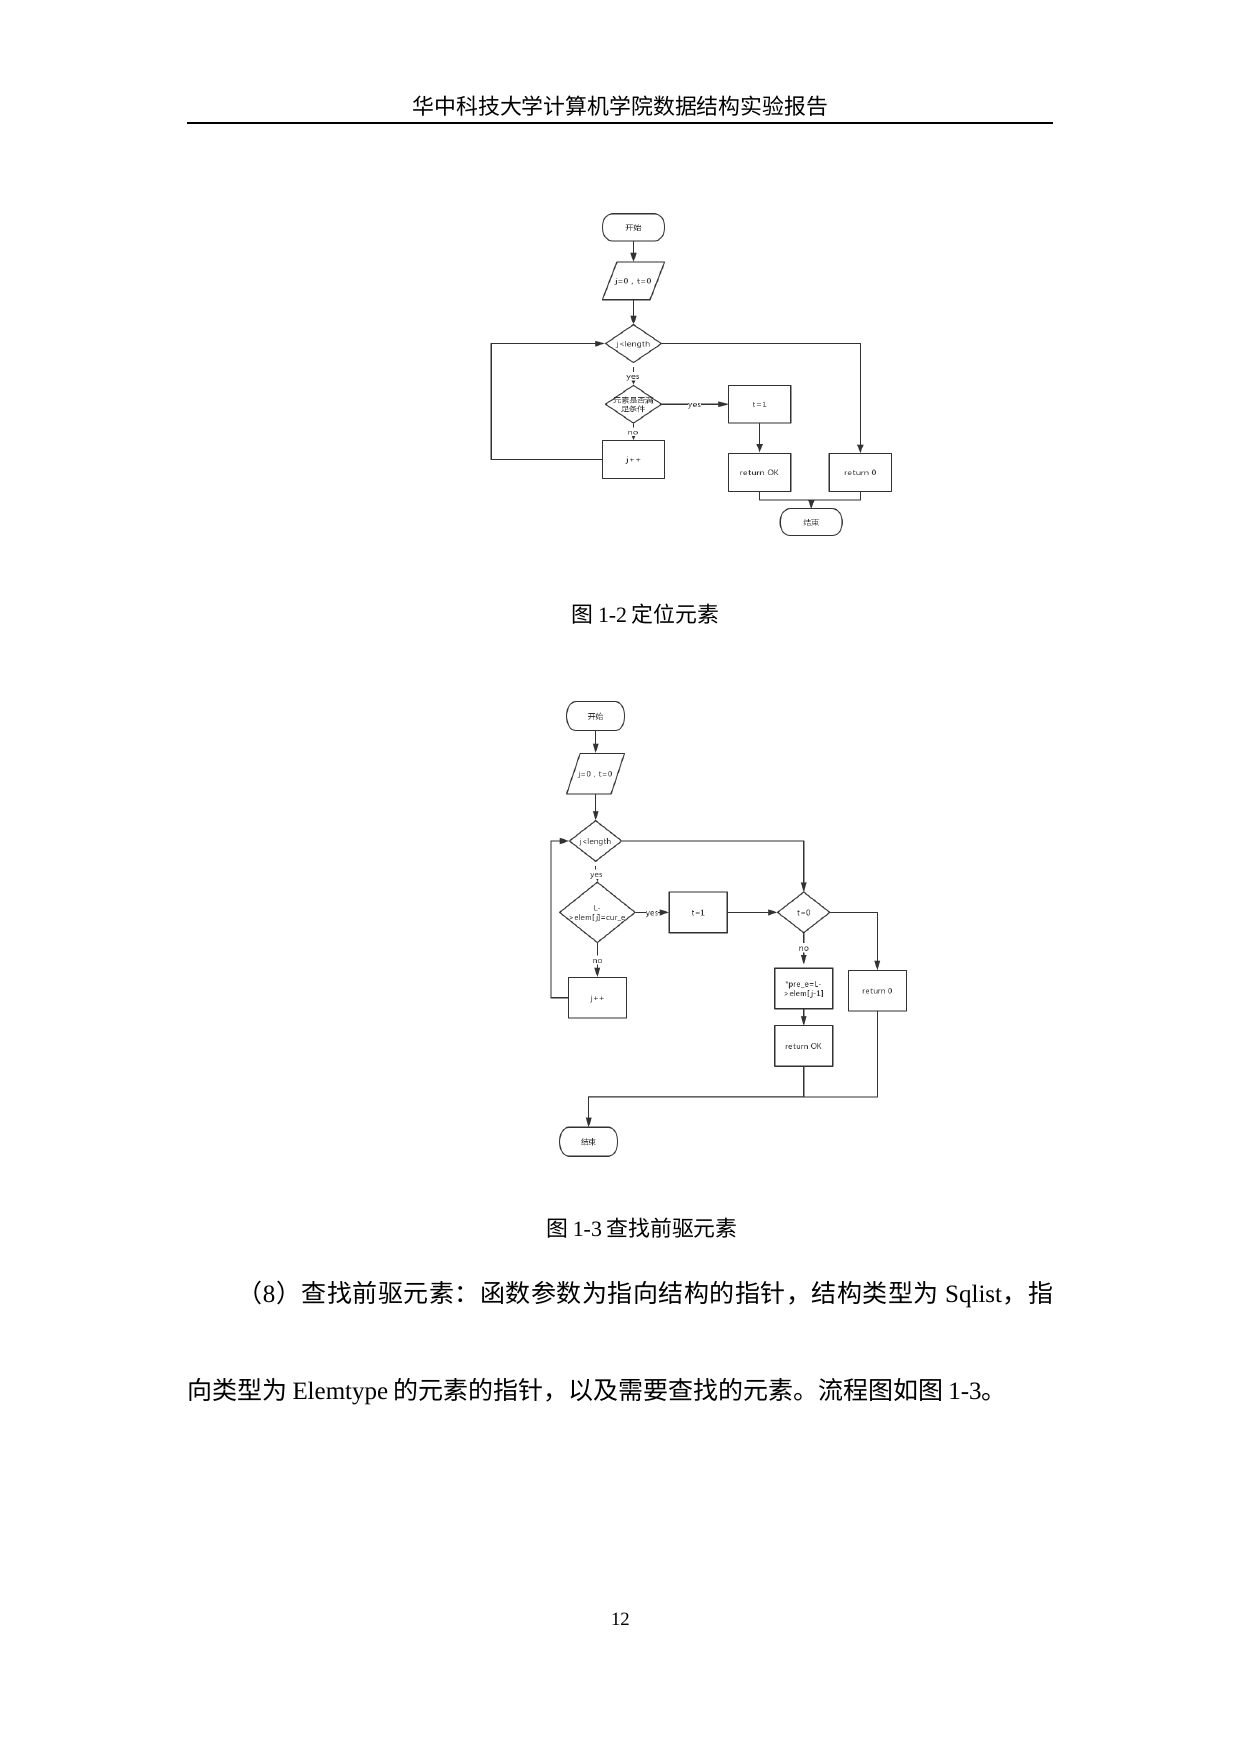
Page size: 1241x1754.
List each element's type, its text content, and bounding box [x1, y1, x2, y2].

text 图1-2定位元素 [187, 597, 1053, 629]
text （8）查找前驱元素：函数参数为指向结构的指针，结构类型为Sqlist，指向类型为Elemtype的元素的指针，以及需要查找的元素。流程图如图1-3。 [187, 1259, 1053, 1421]
picture [361, 162, 929, 569]
text 图1-3查找前驱元素 [187, 1211, 1053, 1243]
picture [342, 645, 942, 1192]
